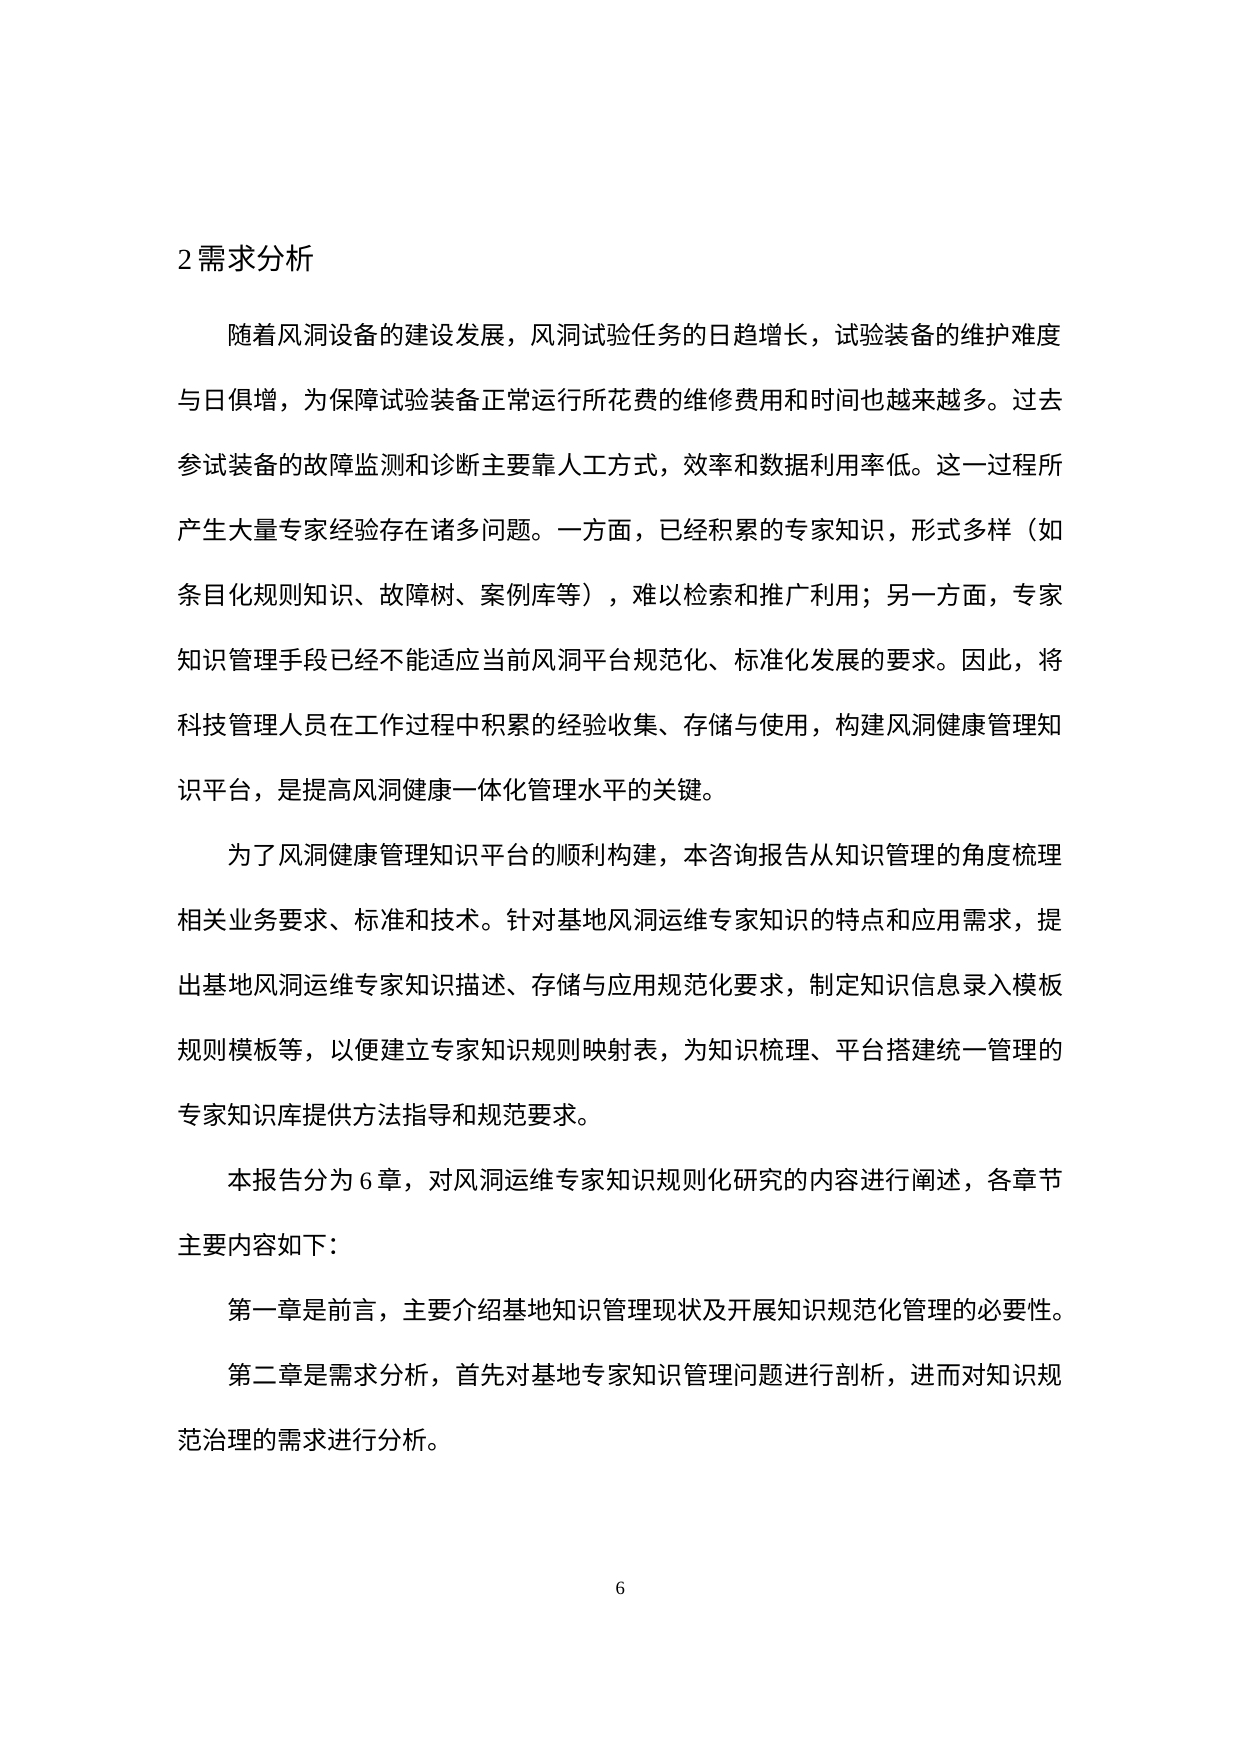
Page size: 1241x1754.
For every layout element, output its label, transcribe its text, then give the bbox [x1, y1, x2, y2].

subtitle 2需求分析 [177, 224, 1063, 289]
text 为了风洞健康管理知识平台的顺利构建，本咨询报告从知识管理的角度梳理相关业务要求、标准和技术。针对基地风洞运维专家知识的特点和应用需求，提出基地风洞运维专家知识描述、存储与应用规范化要求，制定知识信息录入模板、规则模板等，以便建立专家知识规则映射表，为知识梳理、平台搭建统一管理的专家知识库提供方法指导和规范要求。 [177, 821, 1063, 1146]
text 第一章是前言，主要介绍基地知识管理现状及开展知识规范化管理的必要性。 [177, 1276, 1063, 1341]
text 随着风洞设备的建设发展，风洞试验任务的日趋增长，试验装备的维护难度与日俱增，为保障试验装备正常运行所花费的维修费用和时间也越来越多。过去参试装备的故障监测和诊断主要靠人工方式，效率和数据利用率低。这一过程所产生大量专家经验存在诸多问题。一方面，已经积累的专家知识，形式多样（如条目化规则知识、故障树、案例库等），难以检索和推广利用；另一方面，专家知识管理手段已经不能适应当前风洞平台规范化、标准化发展的要求。因此，将科技管理人员在工作过程中积累的经验收集、存储与使用，构建风洞健康管理知识平台，是提高风洞健康一体化管理水平的关键。 [177, 301, 1063, 821]
text 本报告分为6章，对风洞运维专家知识规则化研究的内容进行阐述，各章节主要内容如下： [177, 1146, 1063, 1276]
text 第二章是需求分析，首先对基地专家知识管理问题进行剖析，进而对知识规范治理的需求进行分析。 [177, 1341, 1063, 1471]
